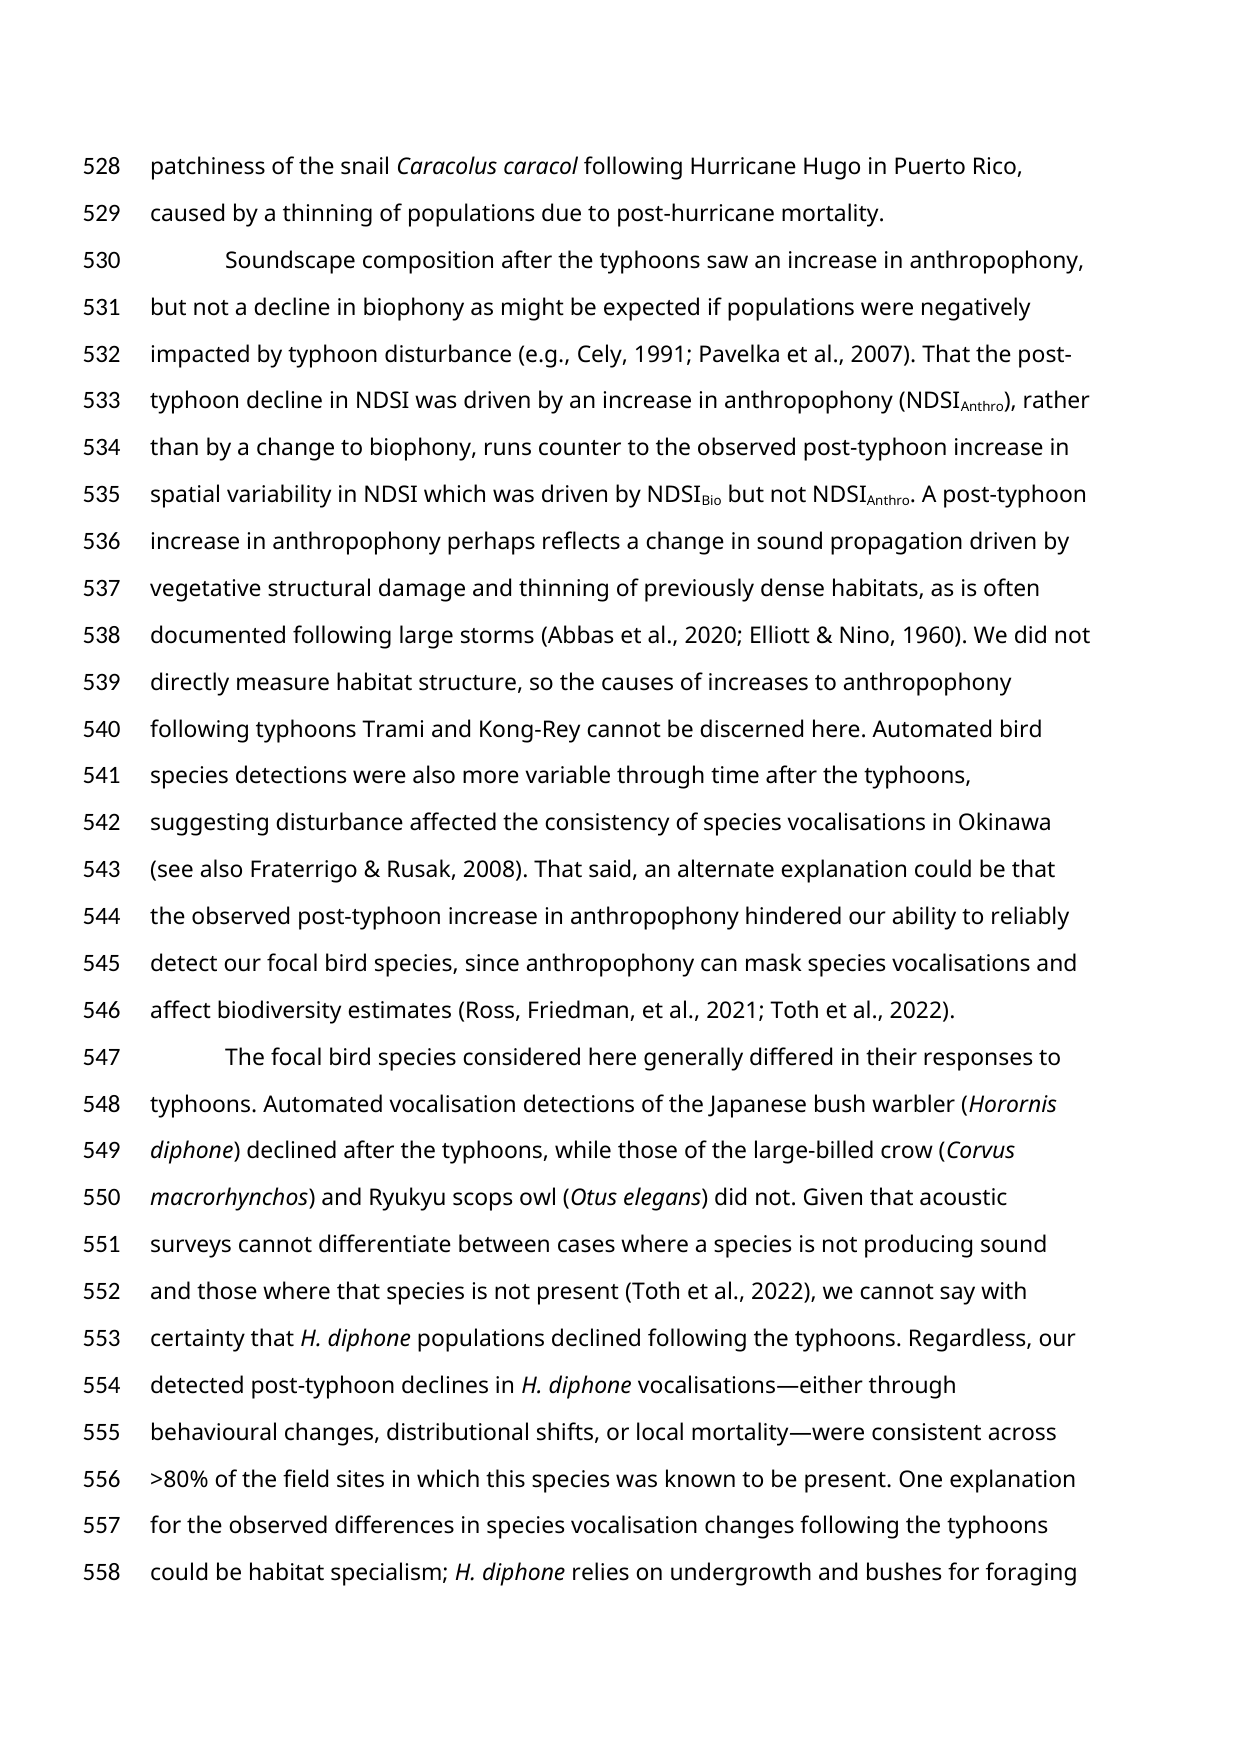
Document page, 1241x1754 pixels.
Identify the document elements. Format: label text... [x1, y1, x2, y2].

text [150, 150, 1090, 228]
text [150, 1041, 1090, 1587]
text Soundscape composition after the typhoons saw an increase in anthropophony, but not a decline in biophony as might be expected if populations were negatively impacted by typhoon disturbance (e.g., Cely, 1991; Pavelka et al., 2007). That the post-typhoon decline in NDSI was driven by an increase in anthropophony (NDSIAnthro), rather than by a change to biophony, runs counter to the observed post-typhoon increase in spatial variability in NDSI which was driven by NDSIBio but not NDSIAnthro. A post-typhoon increase in anthropophony perhaps reflects a change in sound propagation driven by vegetative structural damage and thinning of previously dense habitats, as is often documented following large storms (Abbas et al., 2020; Elliott & Nino, 1960). We did not directly measure habitat structure, so the causes of increases to anthropophony following typhoons Trami and Kong-Rey cannot be discerned here. Automated bird species detections were also more variable through time after the typhoons, suggesting disturbance affected the consistency of species vocalisations in Okinawa (see also Fraterrigo & Rusak, 2008). That said, an alternate explanation could be that the observed post-typhoon increase in anthropophony hindered our ability to reliably detect our focal bird species, since anthropophony can mask species vocalisations and affect biodiversity estimates (Ross, Friedman, et al., 2021; Toth et al., 2022). [150, 244, 1090, 1025]
